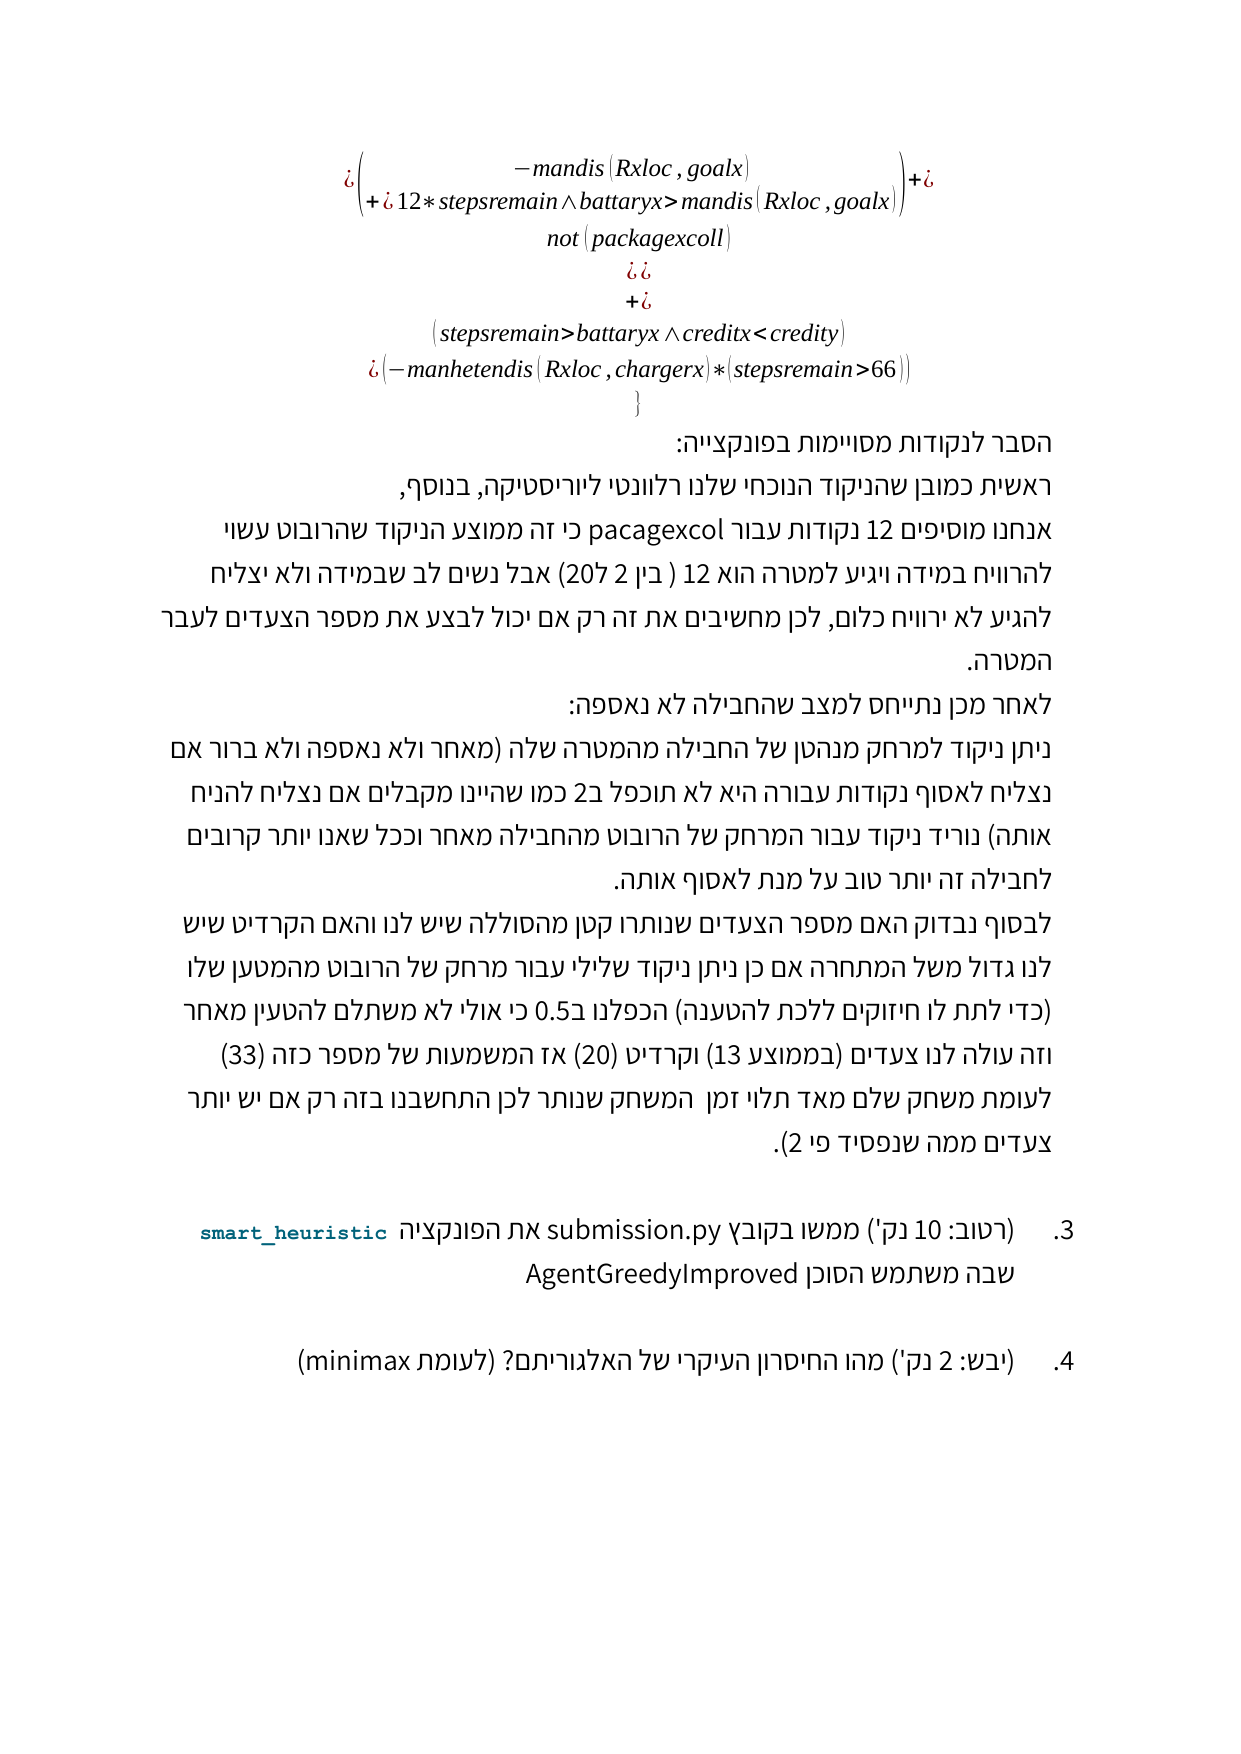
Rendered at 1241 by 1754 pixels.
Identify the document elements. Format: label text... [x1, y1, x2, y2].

text ראשית כמובן שהניקוד הנוכחי שלנו רלוונטי ליוריסטיקה, בנוסף, [150, 466, 1053, 504]
text הסבר לנקודות מסויימות בפונקצייה: [150, 422, 1053, 460]
text לאחר מכן נתייחס למצב שהחבילה לא נאספה: [150, 685, 1053, 723]
text לבסוף נבדוק האם מספר הצעדים שנותרו קטן מהסוללה שיש לנו והאם הקרדיט שיש לנו גדול משל המתחרה אם כן ניתן ניקוד שלילי עבור מרחק של הרובוט מהמטען שלו (כדי לתת לו חיזוקים ללכת להטענה) הכפלנו ב0.5 כי אולי לא משתלם להטעין מאחר וזה עולה לנו צעדים (בממוצע 13) וקרדיט (20) אז המשמעות של מספר כזה (33) לעומת משחק שלם מאד תלוי זמן המשחק שנותר לכן התחשבנו בזה רק אם יש יותר צעדים ממה שנפסיד פי 2). [150, 903, 1053, 1160]
text ניתן ניקוד למרחק מנהטן של החבילה מהמטרה שלה (מאחר ולא נאספה ולא ברור אם נצליח לאסוף נקודות עבורה היא לא תוכפל ב2 כמו שהיינו מקבלים אם נצליח להניח אותה) נוריד ניקוד עבור המרחק של הרובוט מהחבילה מאחר וככל שאנו יותר קרובים לחבילה זה יותר טוב על מנת לאסוף אותה. [150, 728, 1053, 898]
list (רטוב: 10 נק') ממשו בקובץ submission.py את הפונקציה smart_heuristic [150, 1210, 1053, 1248]
list (יבש: 2 נק') מהו החיסרון העיקרי של האלגוריתם? (לעומת minimax) [150, 1341, 1053, 1379]
text שבה משתמש הסוכן AgentGreedyImproved [150, 1253, 1090, 1292]
text אנחנו מוסיפים 12 נקודות עבור pacagexcol כי זה ממוצע הניקוד שהרובוט עשוי להרוויח במידה ויגיע למטרה הוא 12 ( בין 2 ל20) אבל נשים לב שבמידה ולא יצליח להגיע לא ירוויח כלום, לכן מחשיבים את זה רק אם יכול לבצע את מספר הצעדים לעבר המטרה. [150, 510, 1053, 679]
